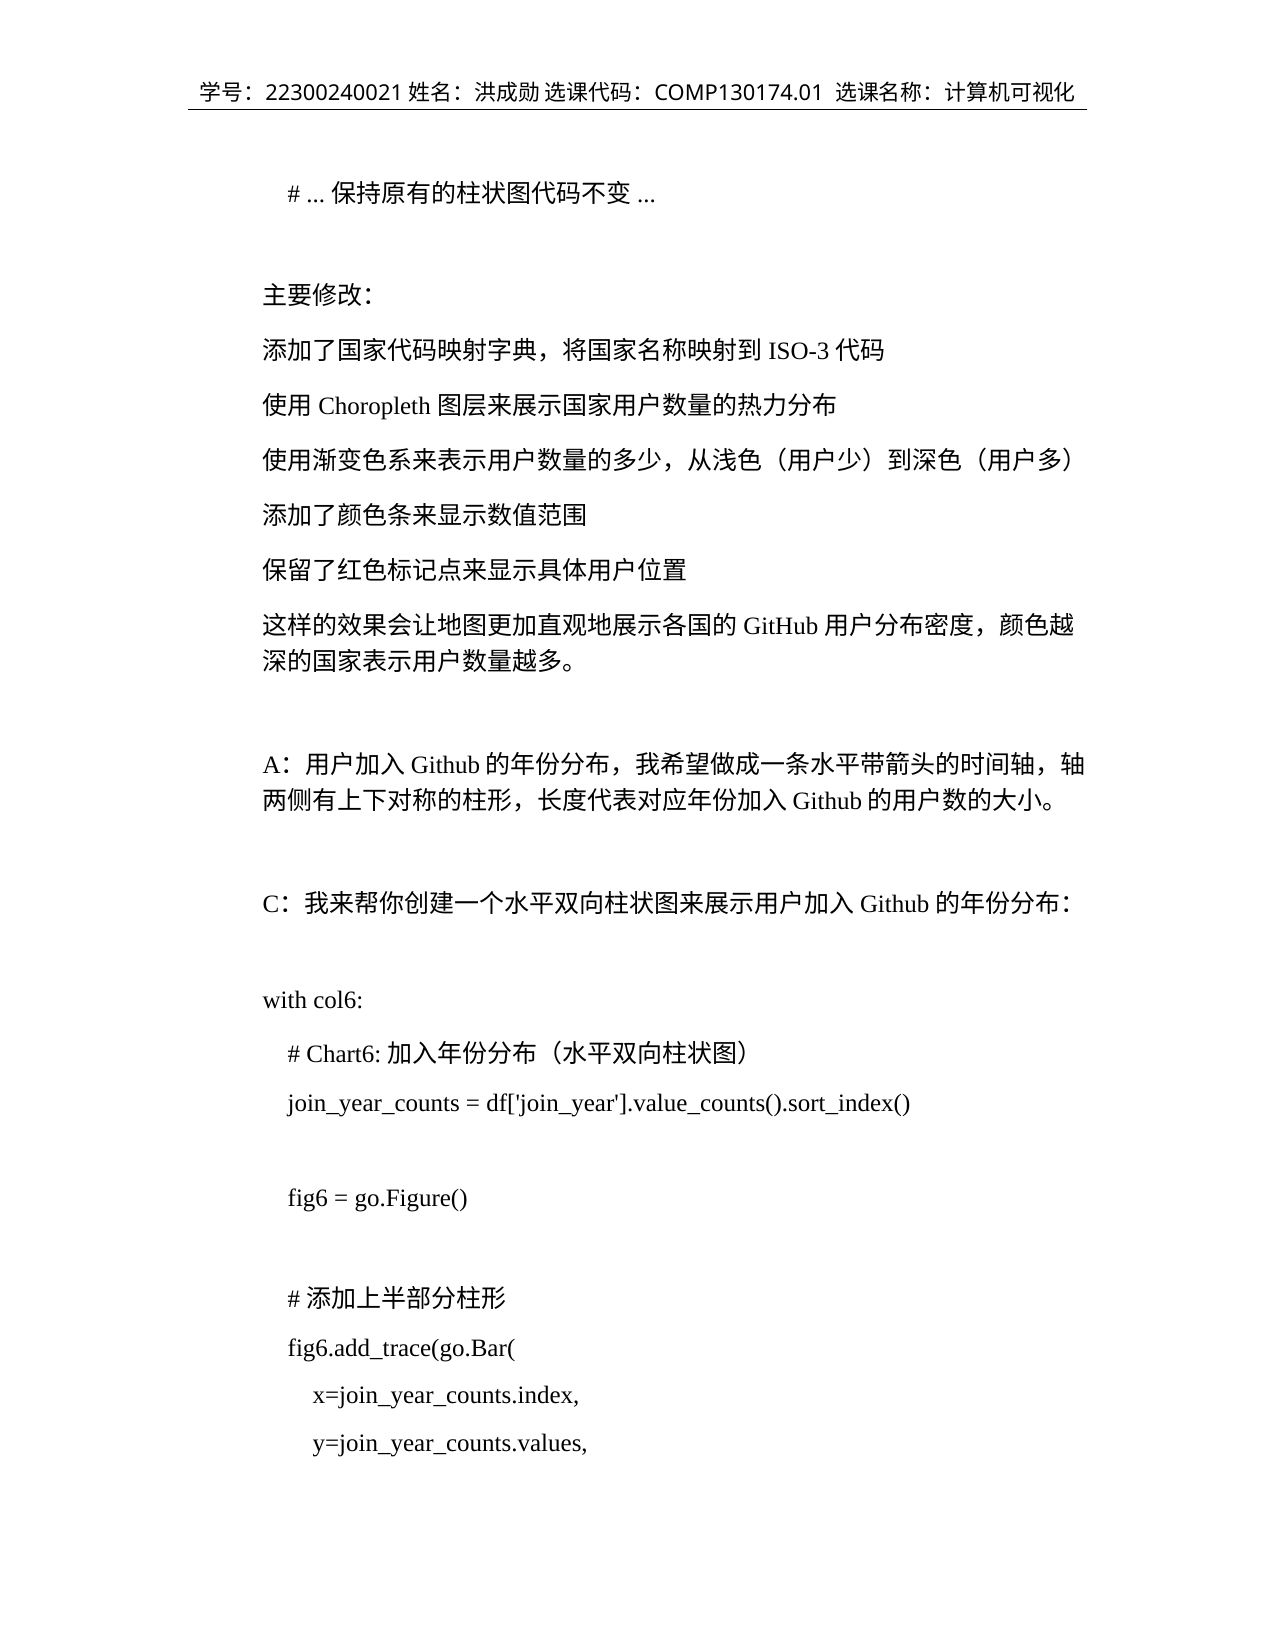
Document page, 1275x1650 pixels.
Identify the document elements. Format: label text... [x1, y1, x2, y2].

text 添加了颜色条来显示数值范围 [262, 496, 1087, 532]
text 主要修改： [262, 276, 1087, 312]
text 保留了红色标记点来显示具体用户位置 [262, 551, 1087, 587]
text A：用户加入Github的年份分布，我希望做成一条水平带箭头的时间轴，轴两侧有上下对称的柱形，长度代表对应年份加入Github的用户数的大小。 [262, 744, 1087, 817]
text join_year_counts = df['join_year'].value_counts().sort_index() [262, 1088, 1087, 1117]
text fig6 = go.Figure() [262, 1183, 1087, 1212]
text x=join_year_counts.index, [262, 1381, 1087, 1409]
text # 添加上半部分柱形 [262, 1278, 1087, 1314]
text fig6.add_trace(go.Bar( [262, 1333, 1087, 1362]
text with col6: [262, 986, 1087, 1014]
text y=join_year_counts.values, [262, 1428, 1087, 1457]
text # ... 保持原有的柱状图代码不变 ... [262, 173, 1087, 209]
text 添加了国家代码映射字典，将国家名称映射到 ISO-3 代码 [262, 331, 1087, 367]
text 使用 Choropleth 图层来展示国家用户数量的热力分布 [262, 386, 1087, 422]
text # Chart6: 加入年份分布（水平双向柱状图） [262, 1033, 1087, 1069]
text 使用渐变色系来表示用户数量的多少，从浅色（用户少）到深色（用户多） [262, 441, 1087, 477]
text 这样的效果会让地图更加直观地展示各国的 GitHub 用户分布密度，颜色越深的国家表示用户数量越多。 [262, 606, 1087, 678]
text C：我来帮你创建一个水平双向柱状图来展示用户加入 Github 的年份分布： [262, 883, 1087, 919]
